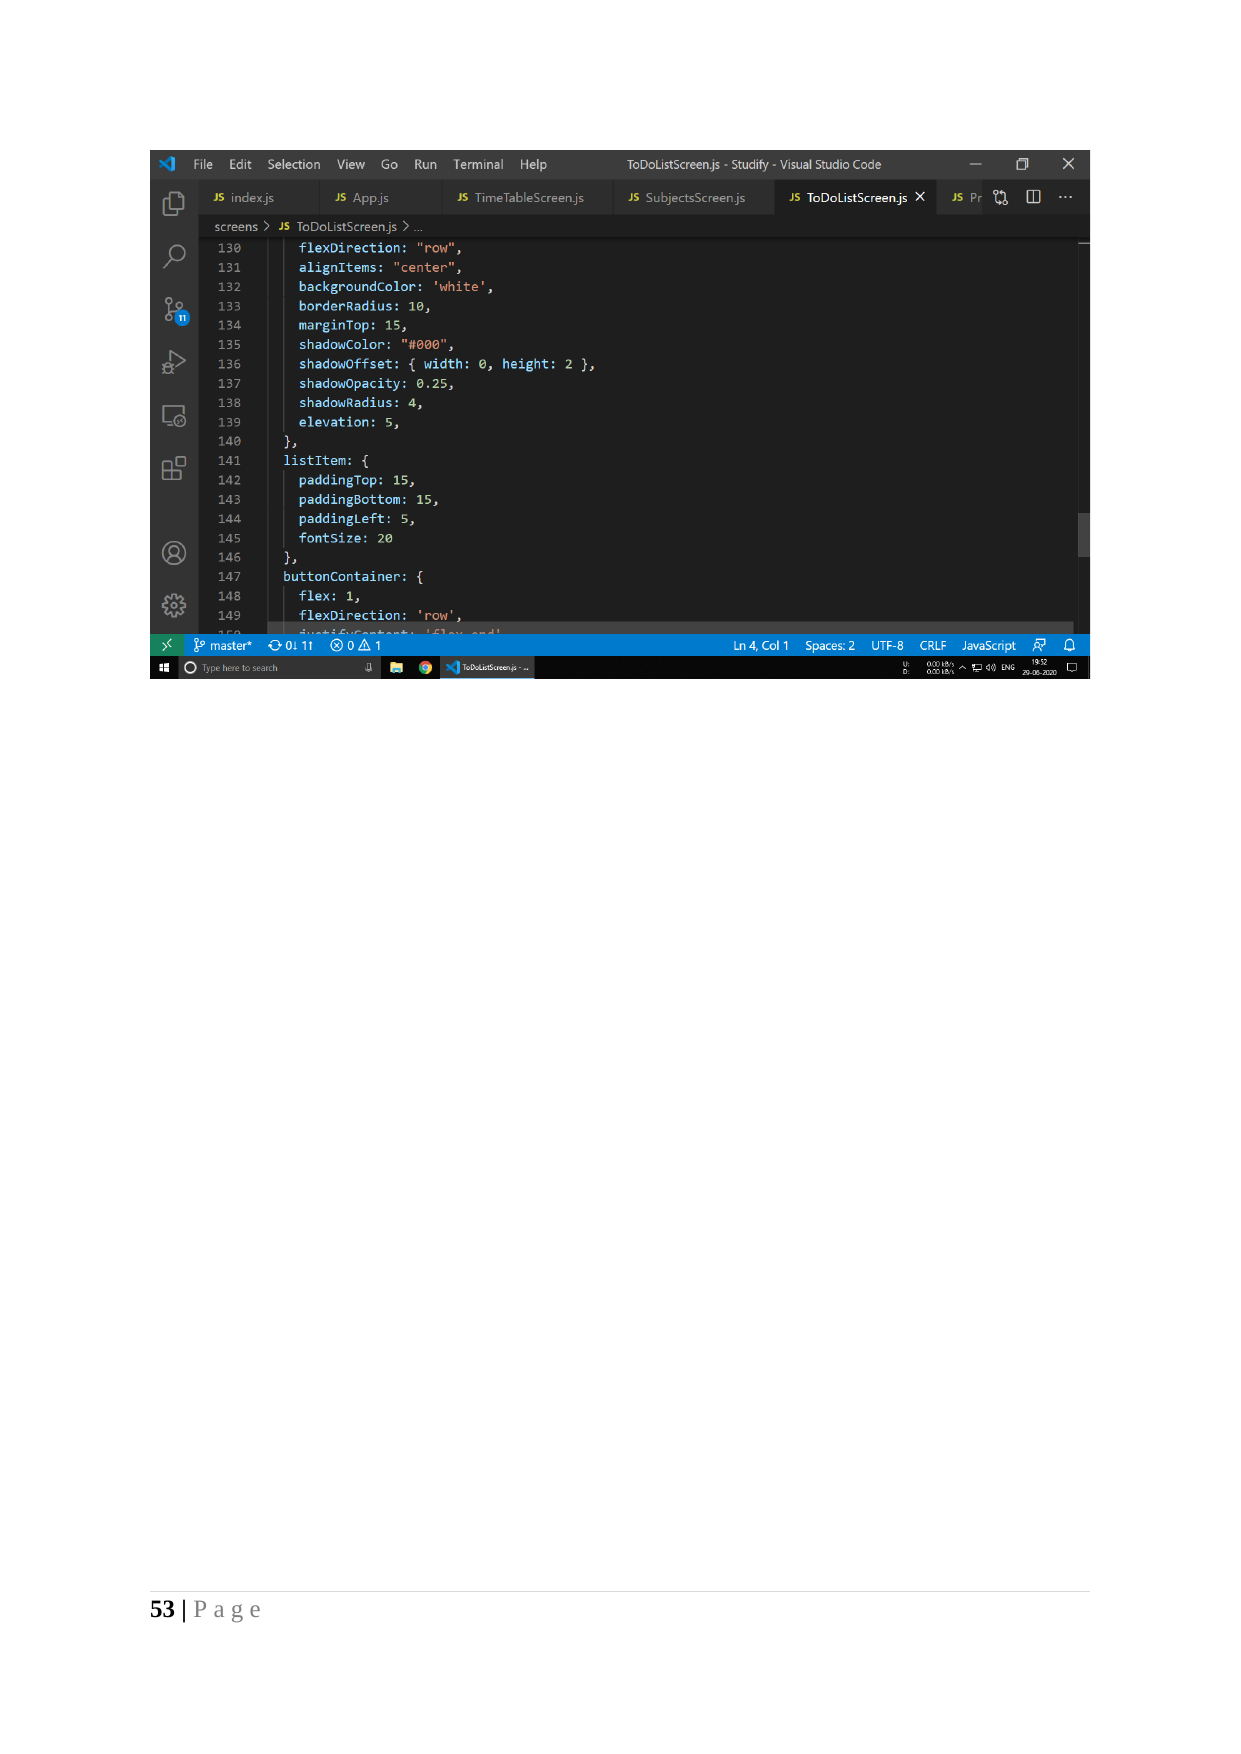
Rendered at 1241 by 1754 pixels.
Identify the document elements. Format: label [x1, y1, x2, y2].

picture [150, 150, 1091, 679]
